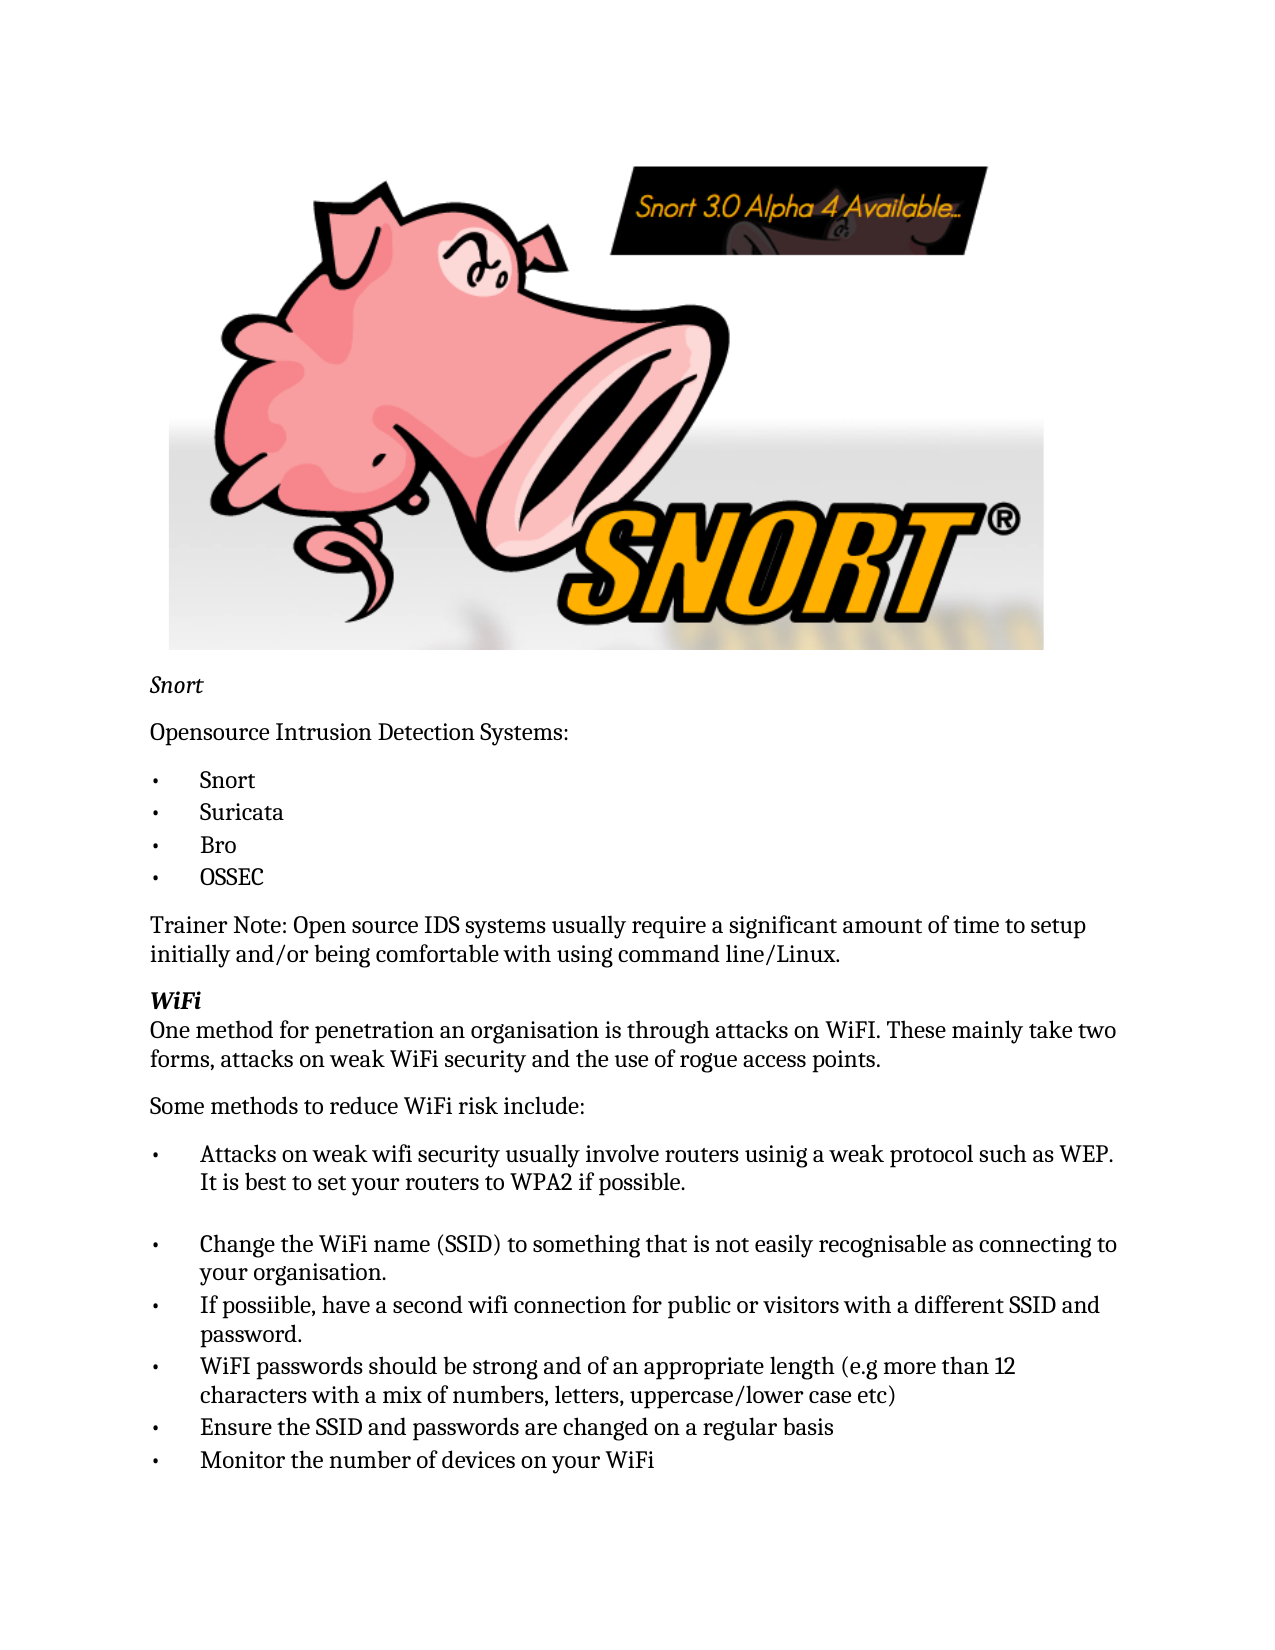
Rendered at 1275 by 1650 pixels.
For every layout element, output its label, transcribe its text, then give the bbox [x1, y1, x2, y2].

list Ensure the SSID and passwords are changed on a regular basis [150, 1413, 1125, 1442]
picture [168, 150, 1044, 650]
list Suricata [150, 798, 1125, 827]
list If possiible, have a second wifi connection for public or visitors with a different SSID and password. [150, 1291, 1125, 1348]
list WiFI passwords should be strong and of an appropriate length (e.g more than 12 characters with a mix of numbers, letters, uppercase/lower case etc) [150, 1352, 1125, 1409]
text Snort [150, 671, 1125, 699]
list Change the WiFi name (SSID) to something that is not easily recognisable as connecting to your organisation. [150, 1229, 1125, 1287]
text Opensource Intrusion Detection Systems: [150, 718, 1125, 747]
list OSSEC [150, 863, 1125, 892]
list Monitor the number of devices on your WiFi [150, 1446, 1125, 1474]
text Trainer Note: Open source IDS systems usually require a significant amount of time to setup initially and/or being comfortable with using command line/Linux. [150, 911, 1125, 968]
list Bro [150, 831, 1125, 859]
text WiFi One method for penetration an organisation is through attacks on WiFI. These mainly take two forms, attacks on weak WiFi security and the use of rogue access points. [150, 987, 1125, 1073]
text Some methods to reduce WiFi risk include: [150, 1092, 1125, 1121]
list Snort [150, 766, 1125, 794]
list Attacks on weak wifi security usually involve routers usinig a weak protocol such as WEP. It is best to set your routers to WPA2 if possible. [150, 1139, 1125, 1226]
